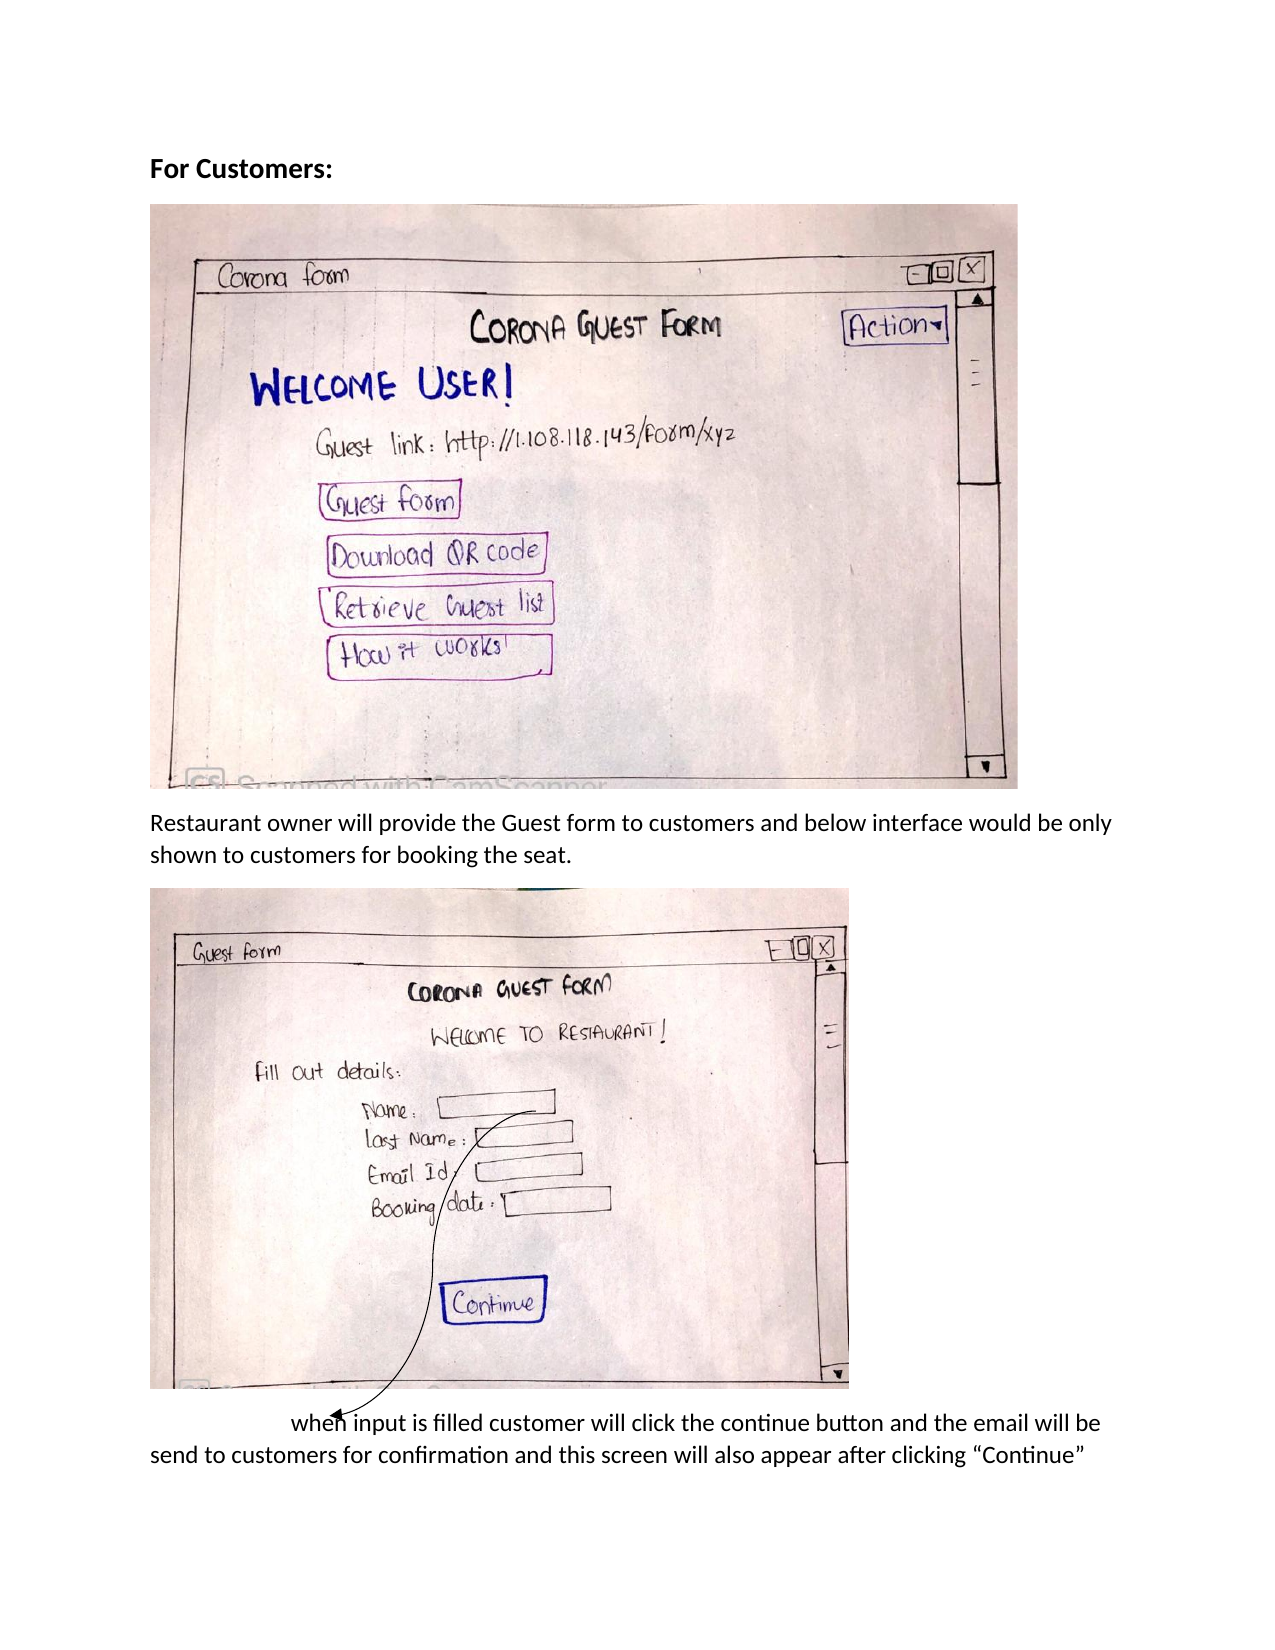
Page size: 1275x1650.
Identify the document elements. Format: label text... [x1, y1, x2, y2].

text Restaurant owner will provide the Guest form to customers and below interface would be only shown to customers for booking the seat. [150, 807, 1125, 870]
picture [150, 888, 849, 1389]
text when input is filled customer will click the continue button and the email will be send to customers for confirmation and this screen will also appear after clicking “Continue” [150, 1407, 1125, 1469]
text For Customers: [150, 150, 1125, 186]
picture [150, 204, 1018, 789]
